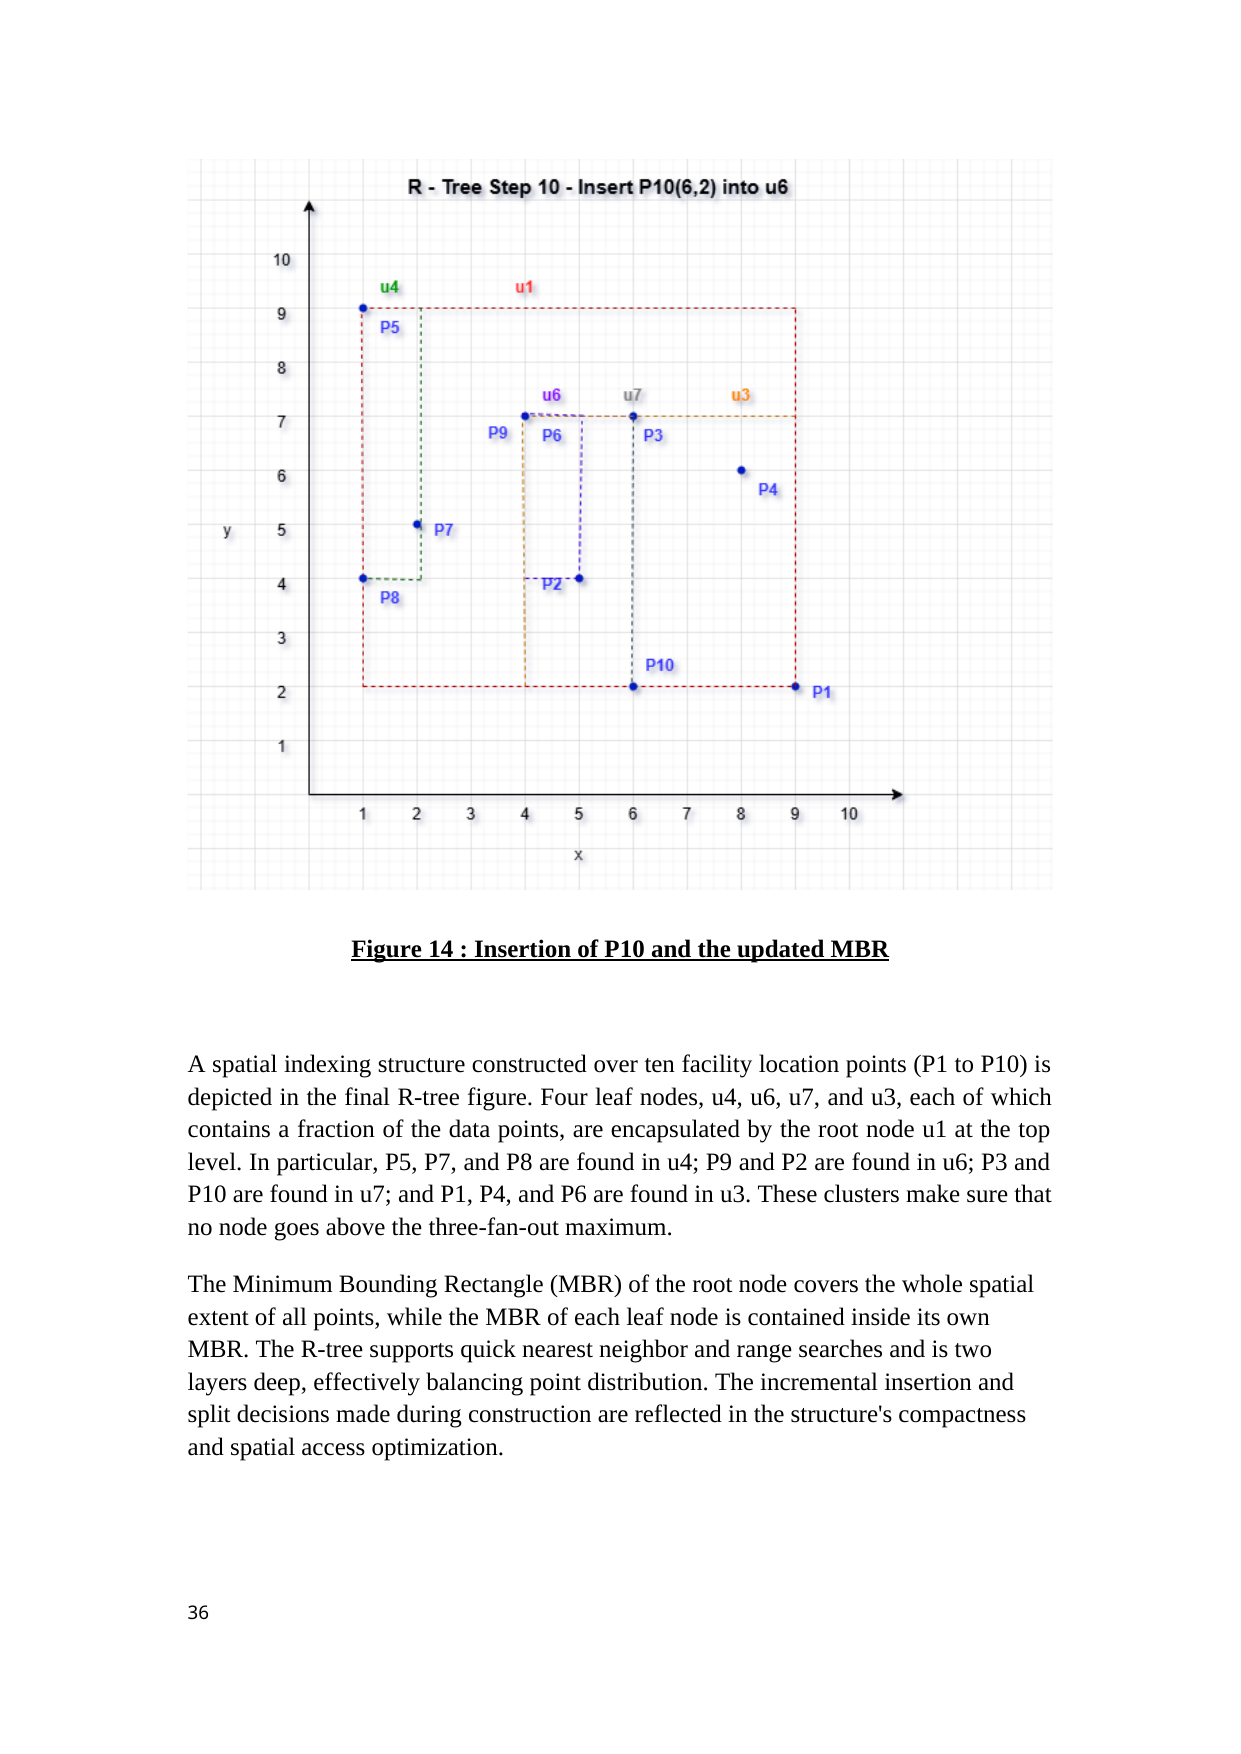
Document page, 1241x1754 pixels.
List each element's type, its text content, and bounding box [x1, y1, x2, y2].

text Figure 14 : Insertion of P10 and the updated MBR [187, 932, 1053, 965]
picture [187, 159, 1053, 890]
text The Minimum Bounding Rectangle (MBR) of the root node covers the whole spatial extent of all points, while the MBR of each leaf node is contained inside its own MBR. The R-tree supports quick nearest neighbor and range searches and is two layers deep, effectively balancing point distribution. The incremental insertion and split decisions made during construction are reflected in the structure's compactness and spatial access optimization. [187, 1267, 1053, 1462]
text A spatial indexing structure constructed over ten facility location points (P1 to P10) is depicted in the final R-tree figure. Four leaf nodes, u4, u6, u7, and u3, each of which contains a fraction of the data points, are encapsulated by the root node u1 at the top level. In particular, P5, P7, and P8 are found in u4; P9 and P2 are found in u6; P3 and P10 are found in u7; and P1, P4, and P6 are found in u3. These clusters make sure that no node goes above the three-fan-out maximum. [187, 1047, 1053, 1242]
